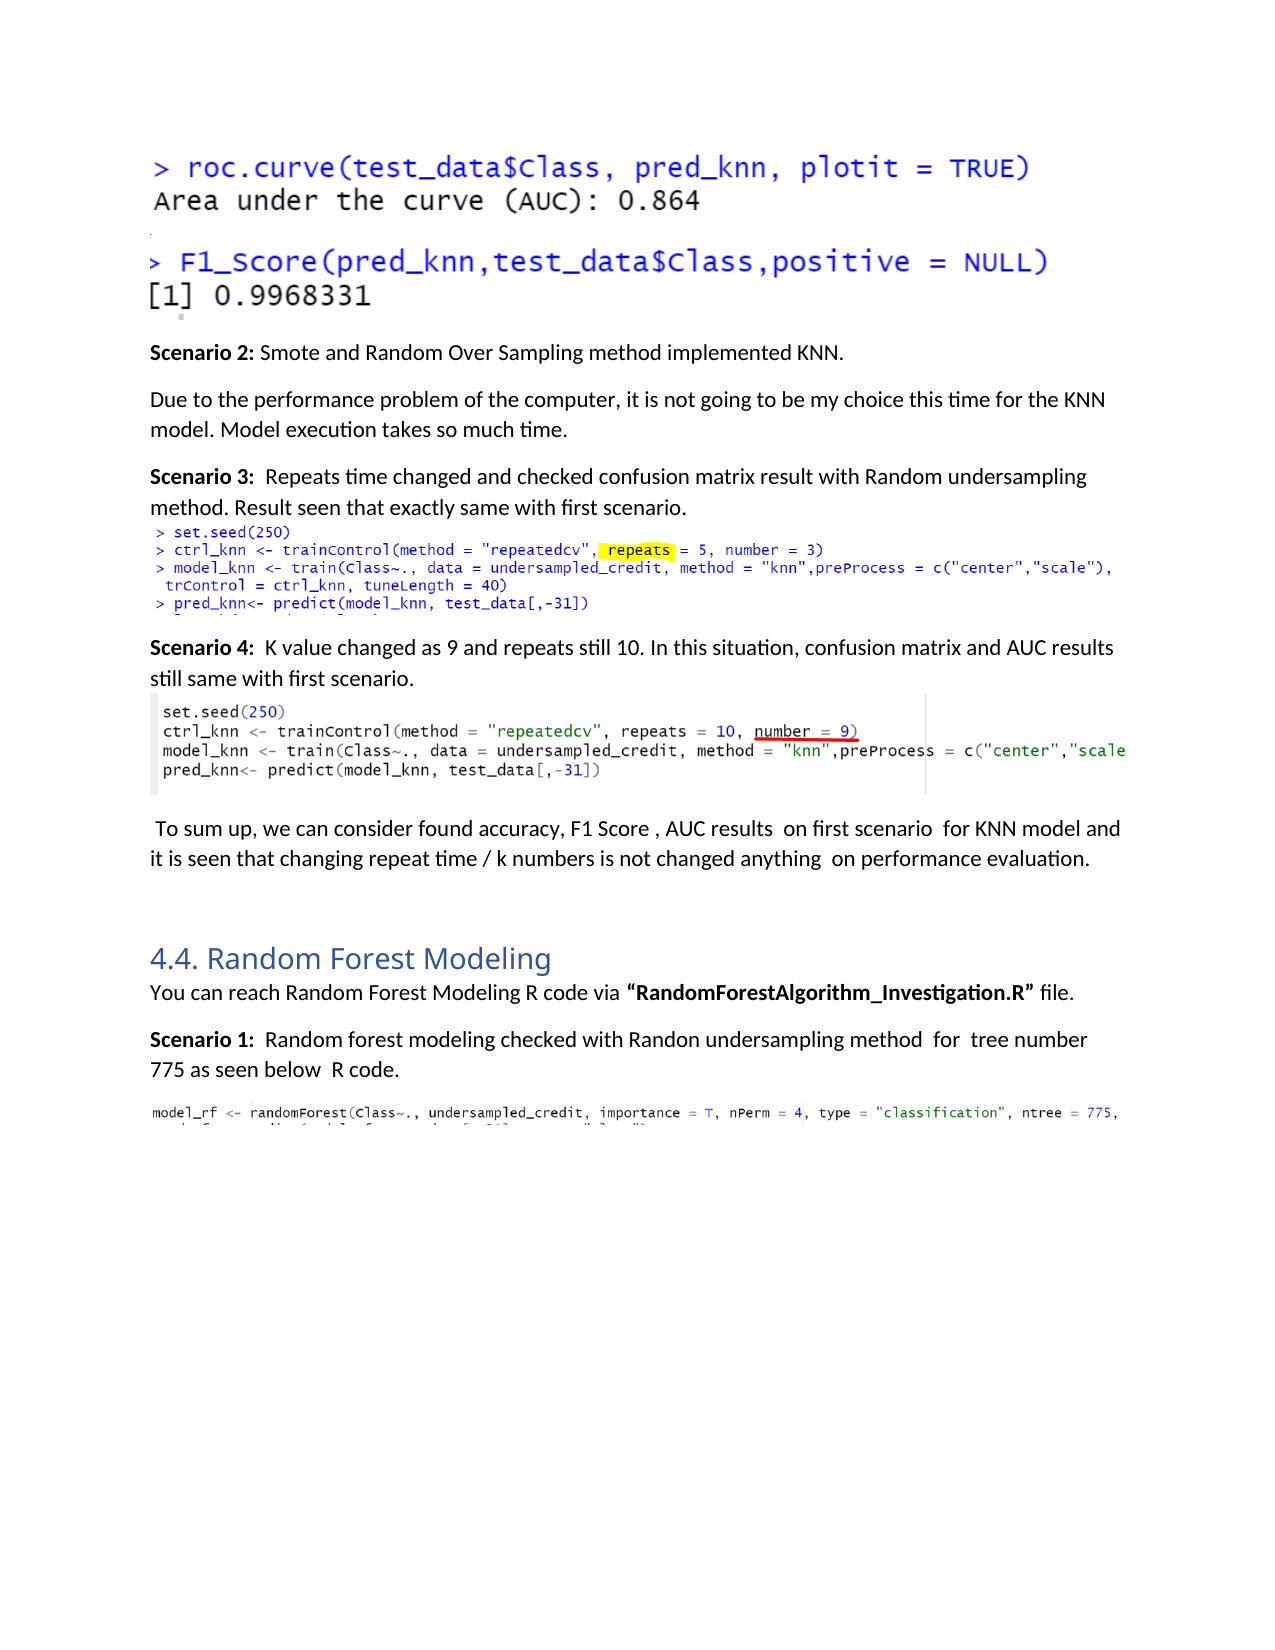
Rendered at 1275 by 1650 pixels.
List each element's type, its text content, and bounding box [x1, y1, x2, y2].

text Scenario 4: K value changed as 9 and repeats still 10. In this situation, confusion matrix and AUC results still same with first scenario. [150, 633, 1125, 693]
text Scenario 3: Repeats time changed and checked confusion matrix result with Random undersampling method. Result seen that exactly same with first scenario. [150, 462, 1125, 522]
subtitle 4.4. Random Forest Modeling [150, 891, 1125, 978]
picture [150, 693, 1125, 795]
picture [150, 522, 1125, 615]
text Scenario 2: Smote and Random Over Sampling method implemented KNN. [150, 338, 1125, 367]
text To sum up, we can consider found accuracy, F1 Score , AUC results on first scenario for KNN model and it is seen that changing repeat time / k numbers is not changed anything on performance evaluation. [150, 814, 1125, 872]
text Scenario 1: Random forest modeling checked with Randon undersampling method for tree number 775 as seen below R code. [150, 1025, 1125, 1083]
picture [150, 150, 1125, 216]
picture [150, 1102, 1125, 1125]
picture [150, 234, 1125, 320]
text You can reach Random Forest Modeling R code via “RandomForestAlgorithm_Investigation.R” file. [150, 978, 1125, 1006]
text Due to the performance problem of the computer, it is not going to be my choice this time for the KNN model. Model execution takes so much time. [150, 385, 1125, 444]
